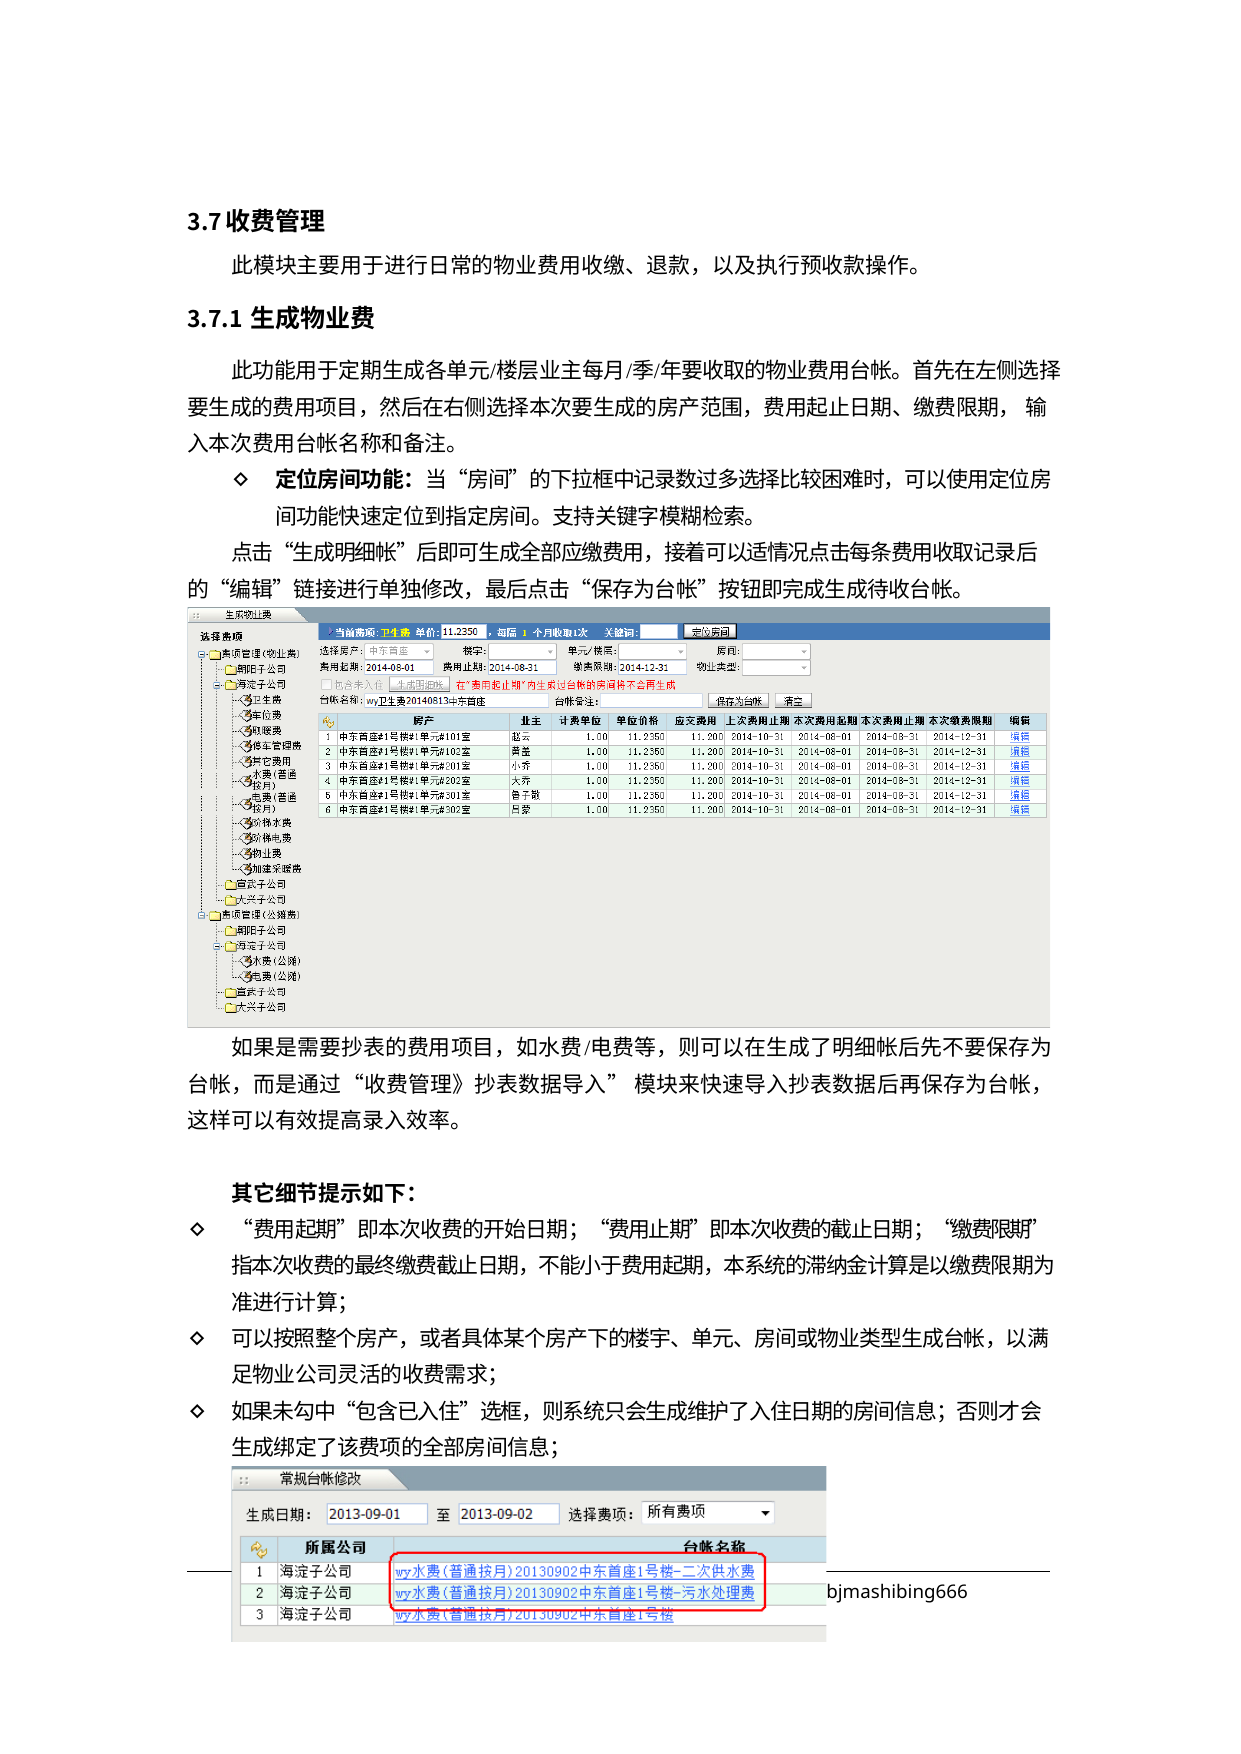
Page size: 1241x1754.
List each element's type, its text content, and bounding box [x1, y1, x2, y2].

subtitle 生成物业费 [187, 298, 1098, 334]
text 此功能用于定期生成各单元/楼层业主每月/季/年要收取的物业费用台帐。首先在左侧选择要生成的费用项目，然后在右侧选择本次要生成的房产范围，费用起止日期、缴费限期， 输入本次费用台帐名称和备注。 [187, 353, 1063, 458]
text 点击“生成明细帐”后即可生成全部应缴费用，接着可以适情况点击每条费用收取记录后的“编辑”链接进行单独修改，最后点击“保存为台帐”按钮即完成生成待收台帐。 [187, 535, 1054, 603]
text 此模块主要用于进行日常的物业费用收缴、退款，以及执行预收款操作。 [231, 248, 1098, 280]
list 可以按照整个房产，或者具体某个房产下的楼宇、单元、房间或物业类型生成台帐，以满足物业公司灵活的收费需求； [187, 1321, 1053, 1389]
text 如果是需要抄表的费用项目，如水费/电费等，则可以在生成了明细帐后先不要保存为台帐，而是通过“收费管理》抄表数据导入” 模块来快速导入抄表数据后再保存为台帐， 这样可以有效提高录入效率。 [187, 1030, 1054, 1134]
list 如果未勾中“包含已入住”选框，则系统只会生成维护了入住日期的房间信息；否则才会生成绑定了该费项的全部房间信息； [187, 1394, 1053, 1462]
list 定位房间功能：当“房间”的下拉框中记录数过多选择比较困难时，可以使用定位房间功能快速定位到指定房间。支持关键字模糊检索。 [231, 462, 1054, 531]
list “费用起期”即本次收费的开始日期；“费用止期”即本次收费的截止日期；“缴费限期”指本次收费的最终缴费截止日期，不能小于费用起期，本系统的滞纳金计算是以缴费限期为准进行计算； [187, 1212, 1064, 1316]
picture [187, 607, 1051, 1028]
subtitle 其它细节提示如下： [231, 1176, 1098, 1208]
picture [231, 1466, 827, 1642]
subtitle 收费管理 [187, 201, 1098, 237]
